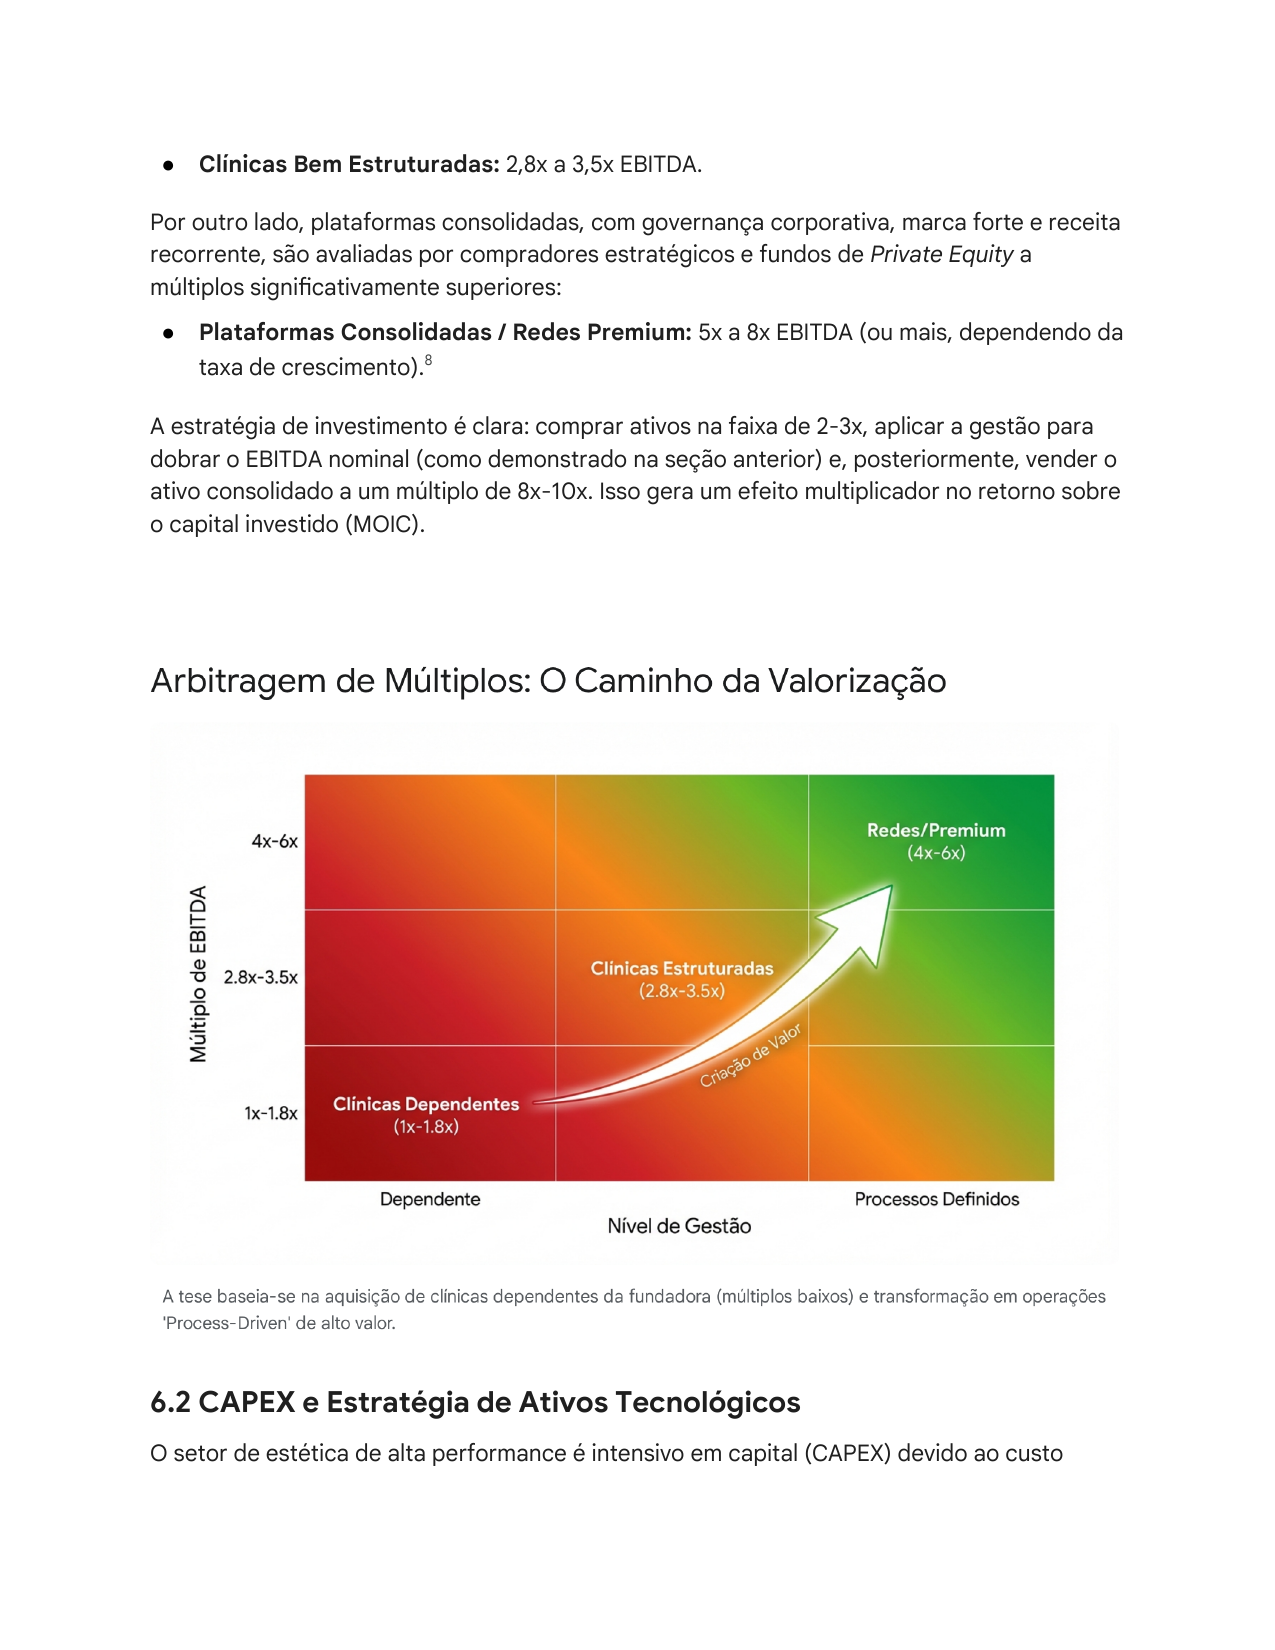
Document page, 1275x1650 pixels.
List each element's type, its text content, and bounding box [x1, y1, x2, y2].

list Clínicas Bem Estruturadas: 2,8x a 3,5x EBITDA. [161, 150, 1125, 179]
text A estratégia de investimento é clara: comprar ativos na faixa de 2-3x, aplicar a gestão para dobrar o EBITDA nominal (como demonstrado na seção anterior) e, posteriormente, vender o ativo consolidado a um múltiplo de 8x-10x. Isso gera um efeito multiplicador no retorno sobre o capital investido (MOIC). [150, 412, 1125, 539]
text Por outro lado, plataformas consolidadas, com governança corporativa, marca forte e receita recorrente, são avaliadas por compradores estratégicos e fundos de Private Equity a múltiplos significativamente superiores: [150, 208, 1125, 302]
picture [150, 625, 1119, 1353]
list Plataformas Consolidadas / Redes Premium: 5x a 8x EBITDA (ou mais, dependendo da taxa de crescimento).8 [161, 318, 1125, 383]
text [150, 1439, 1125, 1468]
subtitle 6.2 CAPEX e Estratégia de Ativos Tecnológicos [150, 1385, 1125, 1421]
